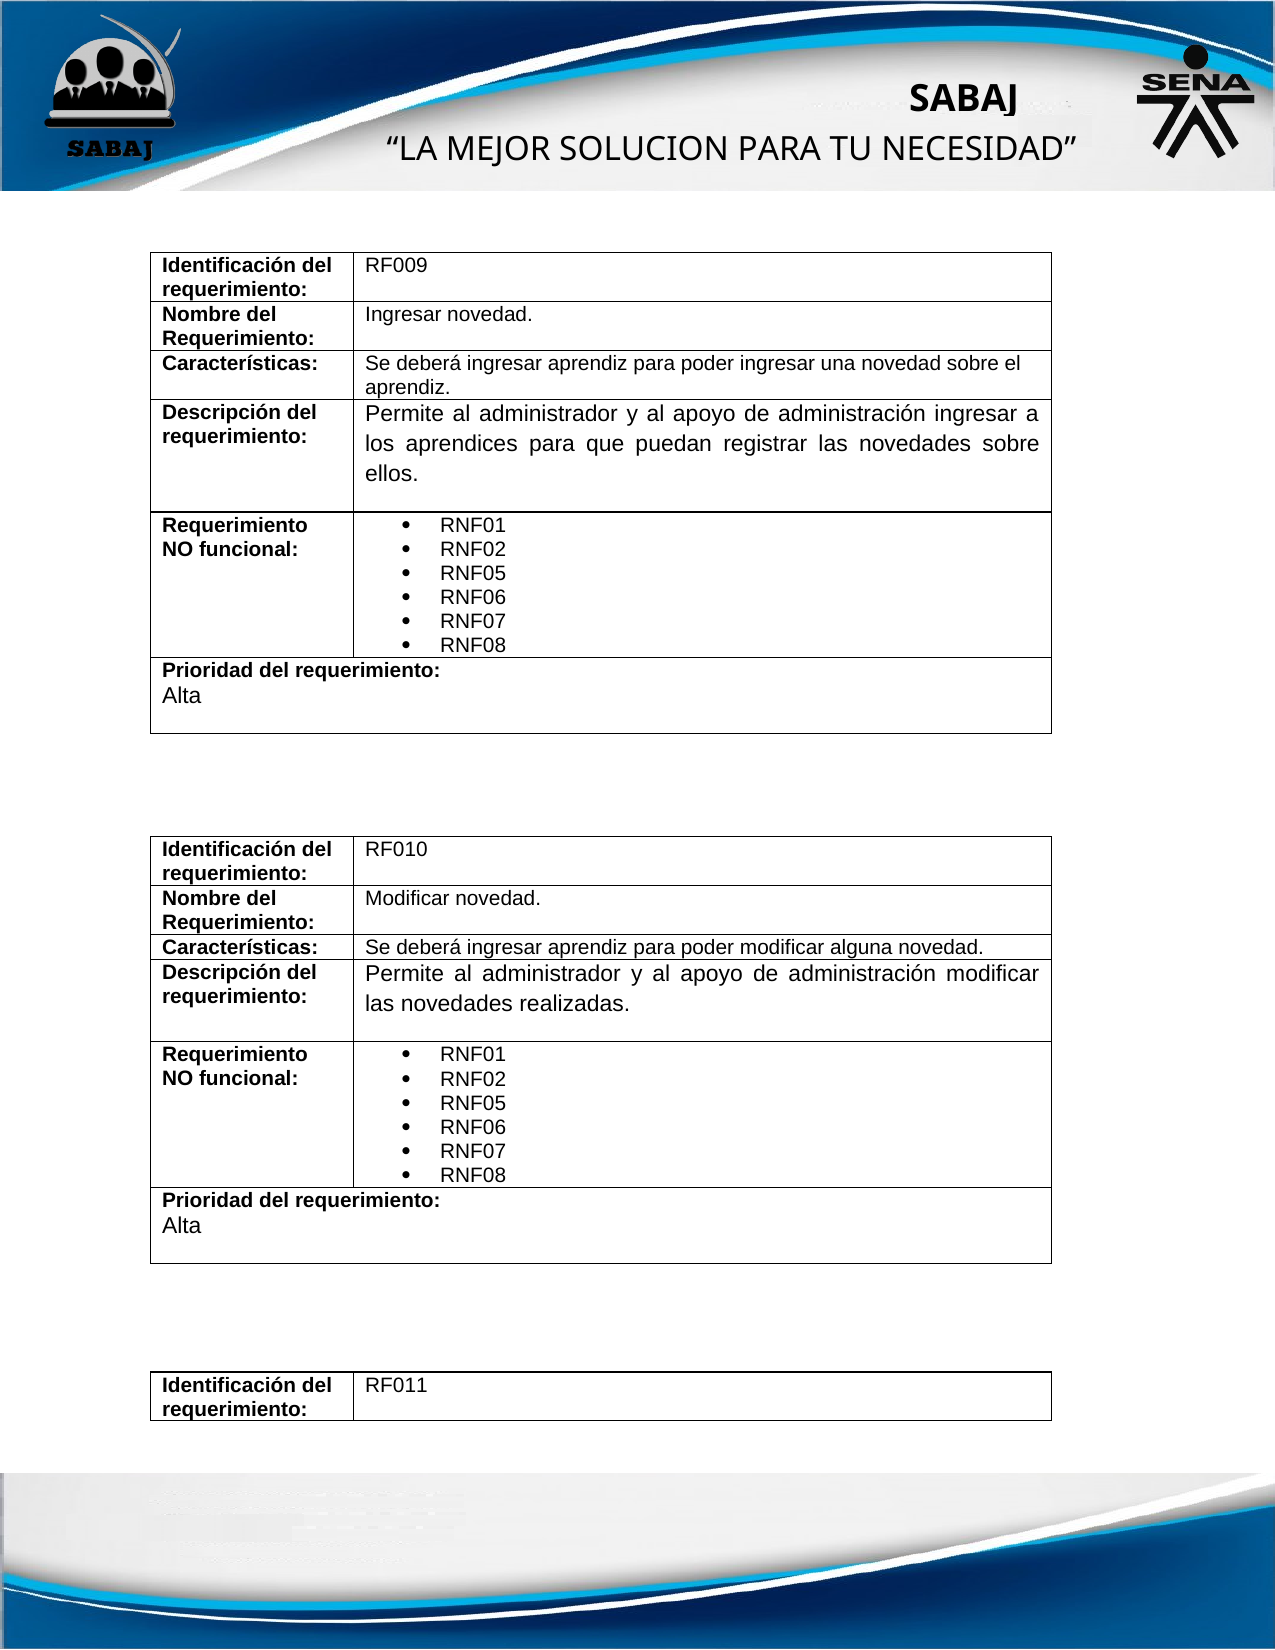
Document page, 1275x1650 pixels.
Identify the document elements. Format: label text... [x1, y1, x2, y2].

table_header Identificación del requerimiento: [151, 1373, 353, 1420]
table_header RF010 [354, 837, 1051, 885]
table_header Identificación del requerimiento: [151, 837, 353, 885]
table_cell Se deberá ingresar aprendiz para poder ingresar una novedad sobre el aprendiz. [354, 351, 1051, 399]
table_header RF009 [354, 253, 1051, 301]
table_cell Descripción del requerimiento: [151, 960, 353, 1041]
table_header Identificación del requerimiento: [151, 253, 353, 301]
table_cell RNF01 RNF02 RNF05 RNF06 RNF07 RNF08 [354, 513, 1051, 657]
table_cell Permite al administrador y al apoyo de administración ingresar a los aprendices para que puedan registrar las novedades sobre ellos. [354, 400, 1051, 511]
table_cell Ingresar novedad. [354, 302, 1051, 350]
table_cell Prioridad del requerimiento: Alta [151, 658, 1051, 733]
table_cell Nombre del Requerimiento: [151, 302, 353, 350]
table_cell Permite al administrador y al apoyo de administración modificar las novedades realizadas. [354, 960, 1051, 1041]
table_cell RNF01 RNF02 RNF05 RNF06 RNF07 RNF08 [354, 1042, 1051, 1187]
table_cell Se deberá ingresar aprendiz para poder modificar alguna novedad. [354, 935, 1051, 959]
picture [0, 1473, 1275, 1649]
table_cell Descripción del requerimiento: [151, 400, 353, 511]
table_cell Características: [151, 351, 353, 399]
table_cell Características: [151, 935, 353, 959]
table_cell Prioridad del requerimiento: Alta [151, 1188, 1051, 1263]
table_cell Requerimiento NO funcional: [151, 513, 353, 657]
table_cell Modificar novedad. [354, 886, 1051, 934]
picture [0, 0, 1275, 191]
table_cell Requerimiento NO funcional: [151, 1042, 353, 1187]
table_header RF011 [354, 1373, 1051, 1420]
table_cell Nombre del Requerimiento: [151, 886, 353, 934]
